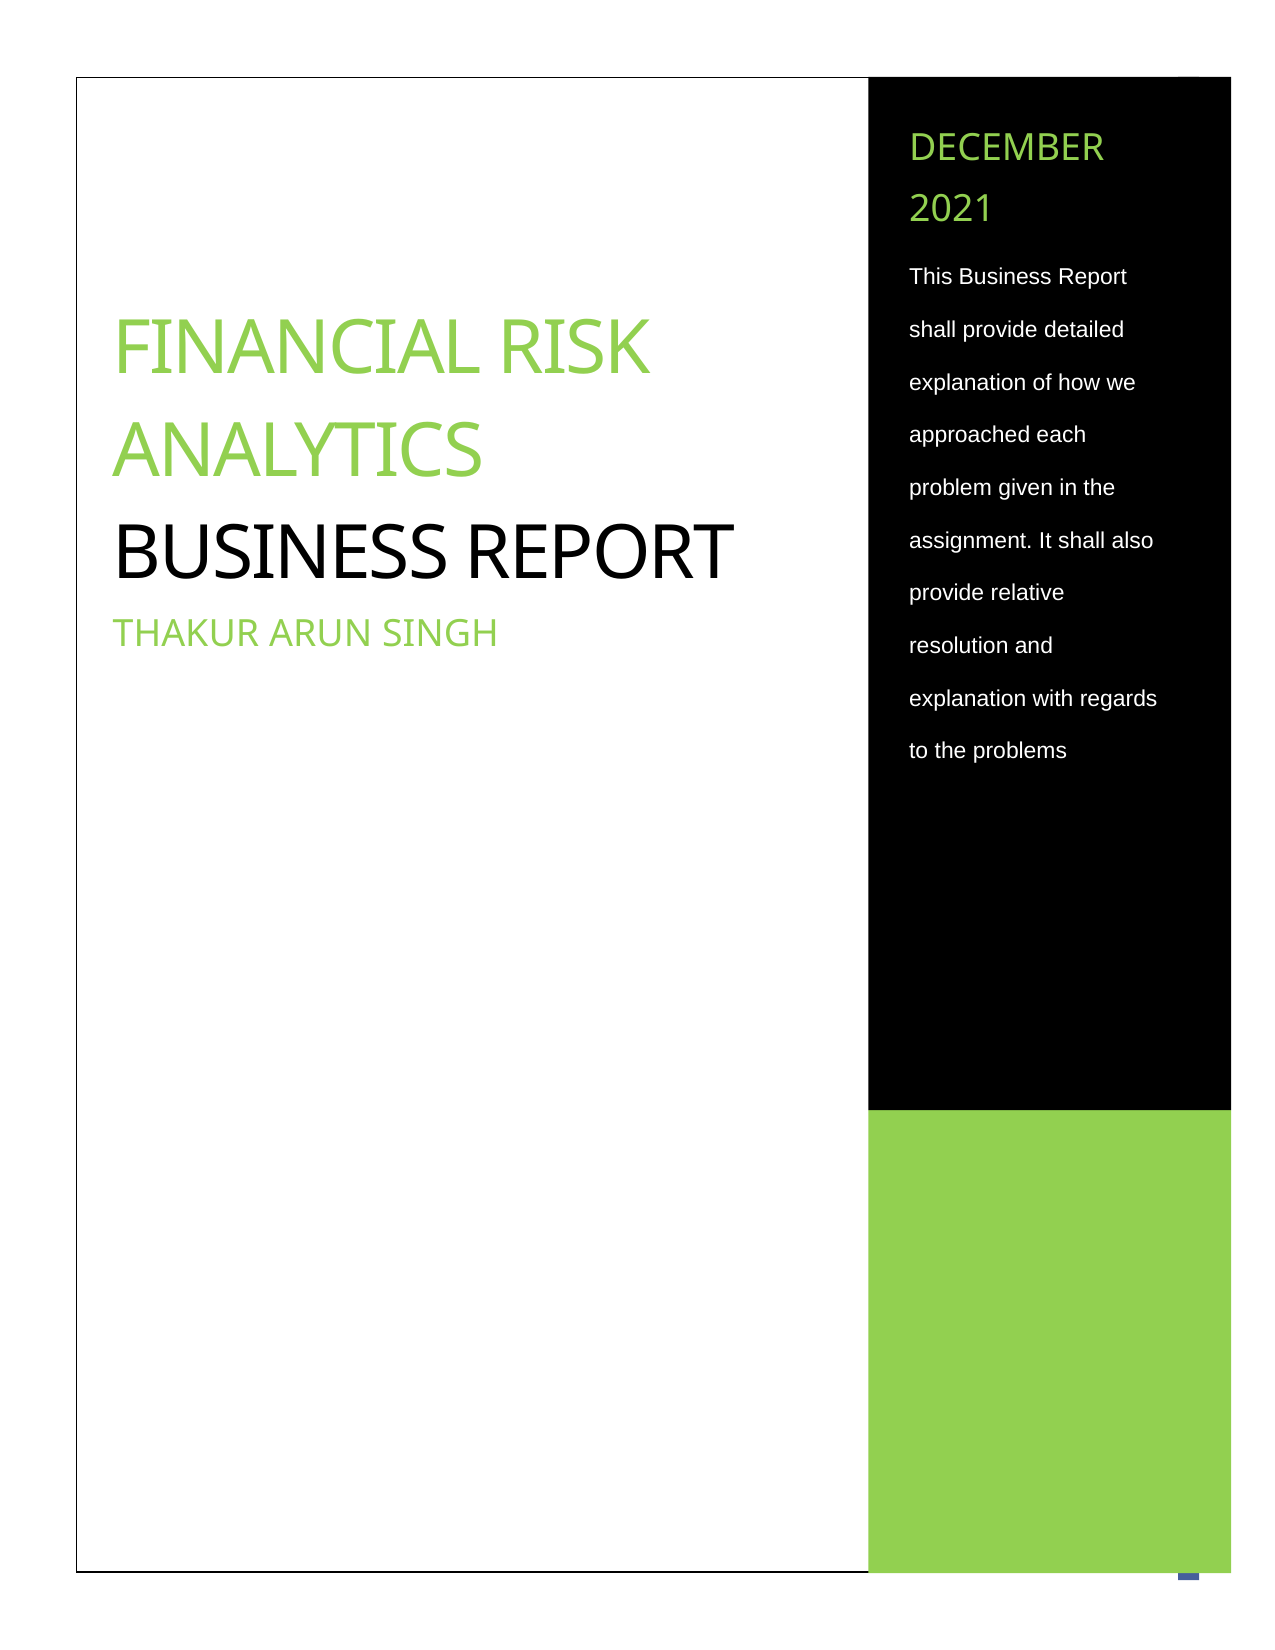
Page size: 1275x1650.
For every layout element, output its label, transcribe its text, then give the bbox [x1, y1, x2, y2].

title Financial Risk Analytics [112, 294, 868, 498]
text Thakur Arun Singh [112, 607, 868, 658]
